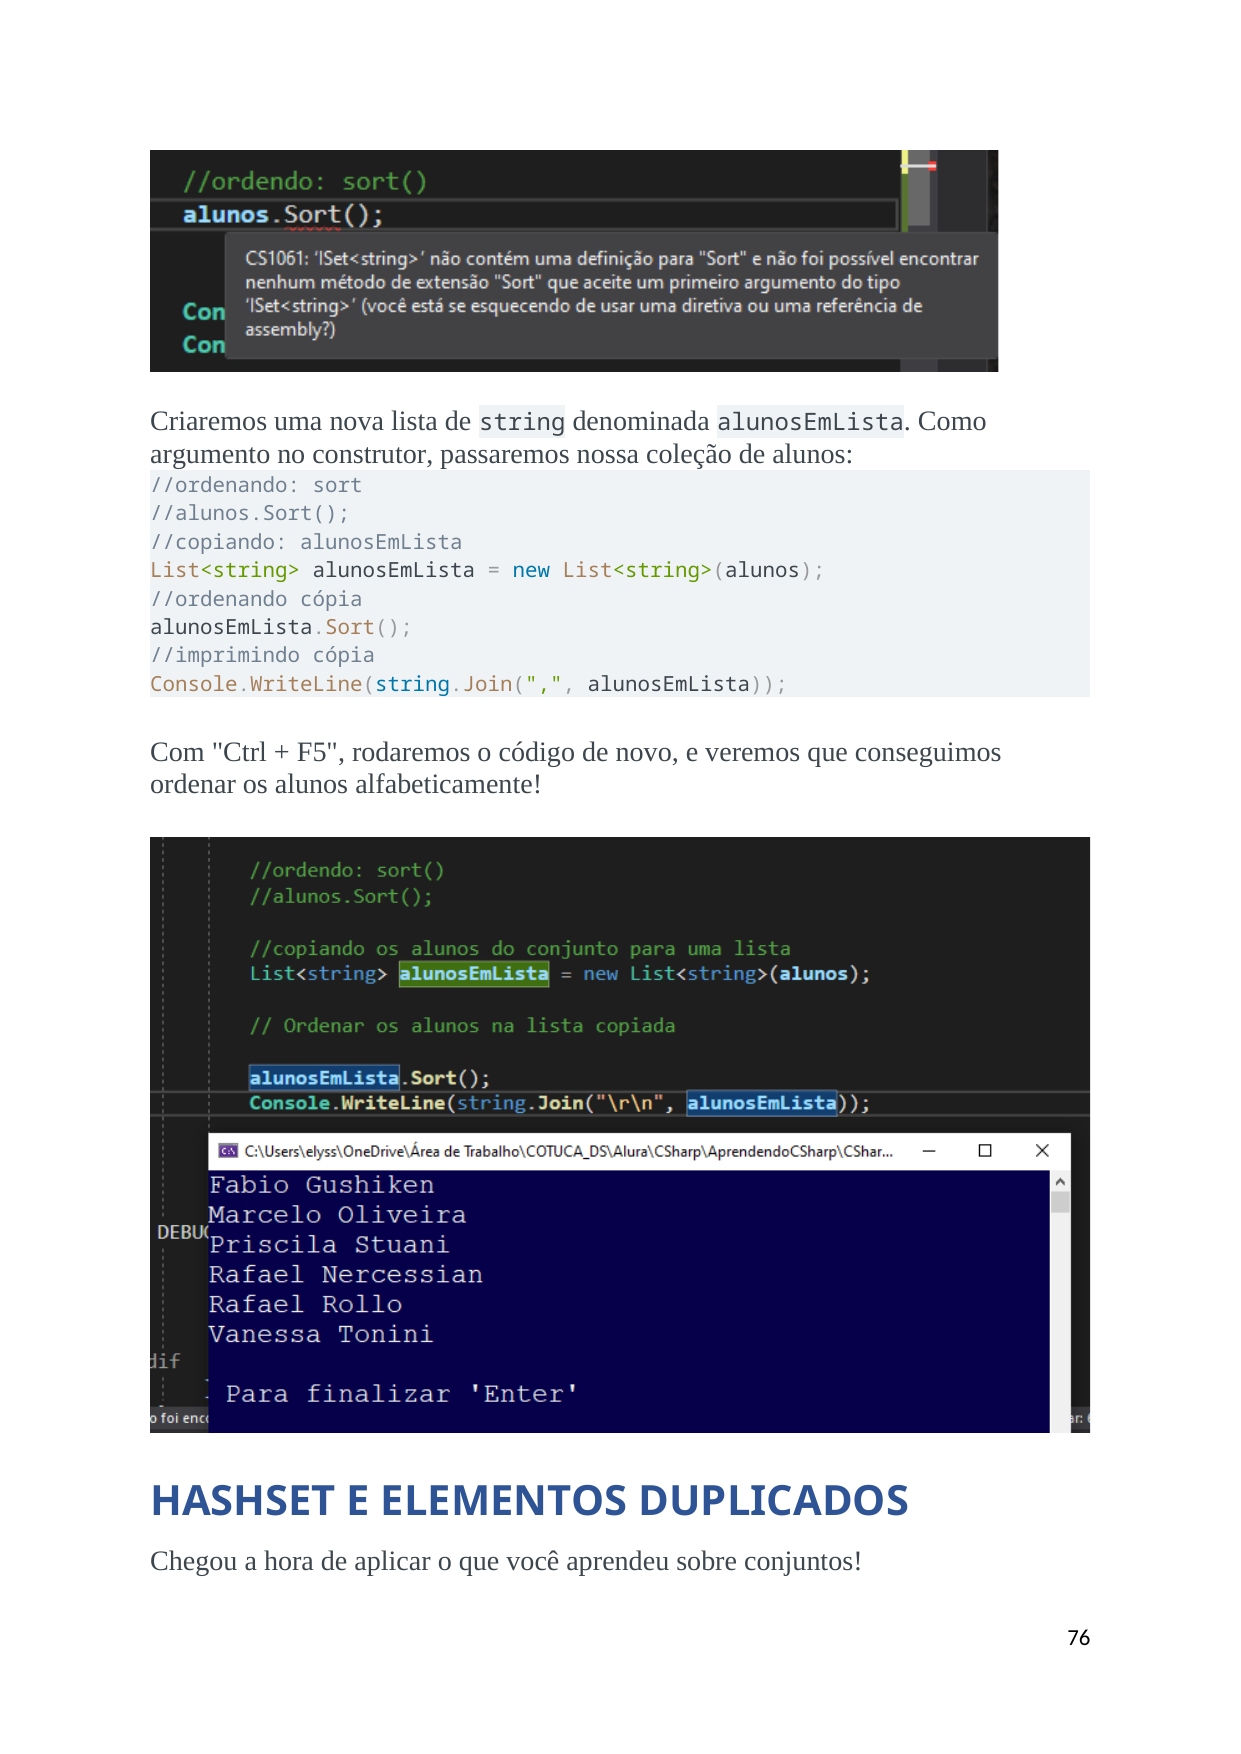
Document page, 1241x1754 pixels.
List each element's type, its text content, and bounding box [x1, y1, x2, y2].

text //imprimindo cópia [150, 641, 1090, 669]
picture [150, 837, 1091, 1433]
picture [150, 150, 999, 372]
text //ordenando cópia [150, 584, 1090, 612]
text //ordenando: sort [150, 470, 1090, 498]
text Criaremos uma nova lista de string denominada alunosEmLista. Como argumento no construtor, passaremos nossa coleção de alunos: [150, 404, 1090, 470]
text alunosEmLista.Sort(); [150, 612, 1090, 641]
text Console.WriteLine(string.Join(",", alunosEmLista)); [150, 669, 1090, 697]
text Com "Ctrl + F5", rodaremos o código de novo, e veremos que conseguimos ordenar os alunos alfabeticamente! [150, 735, 1090, 800]
text Chegou a hora de aplicar o que você aprendeu sobre conjuntos! [150, 1527, 1090, 1577]
text //copiando: alunosEmLista [150, 527, 1090, 555]
text List<string> alunosEmLista = new List<string>(alunos); [150, 555, 1090, 584]
text //alunos.Sort(); [150, 498, 1090, 527]
subtitle HashSet e elementos duplicados [150, 1471, 1090, 1527]
